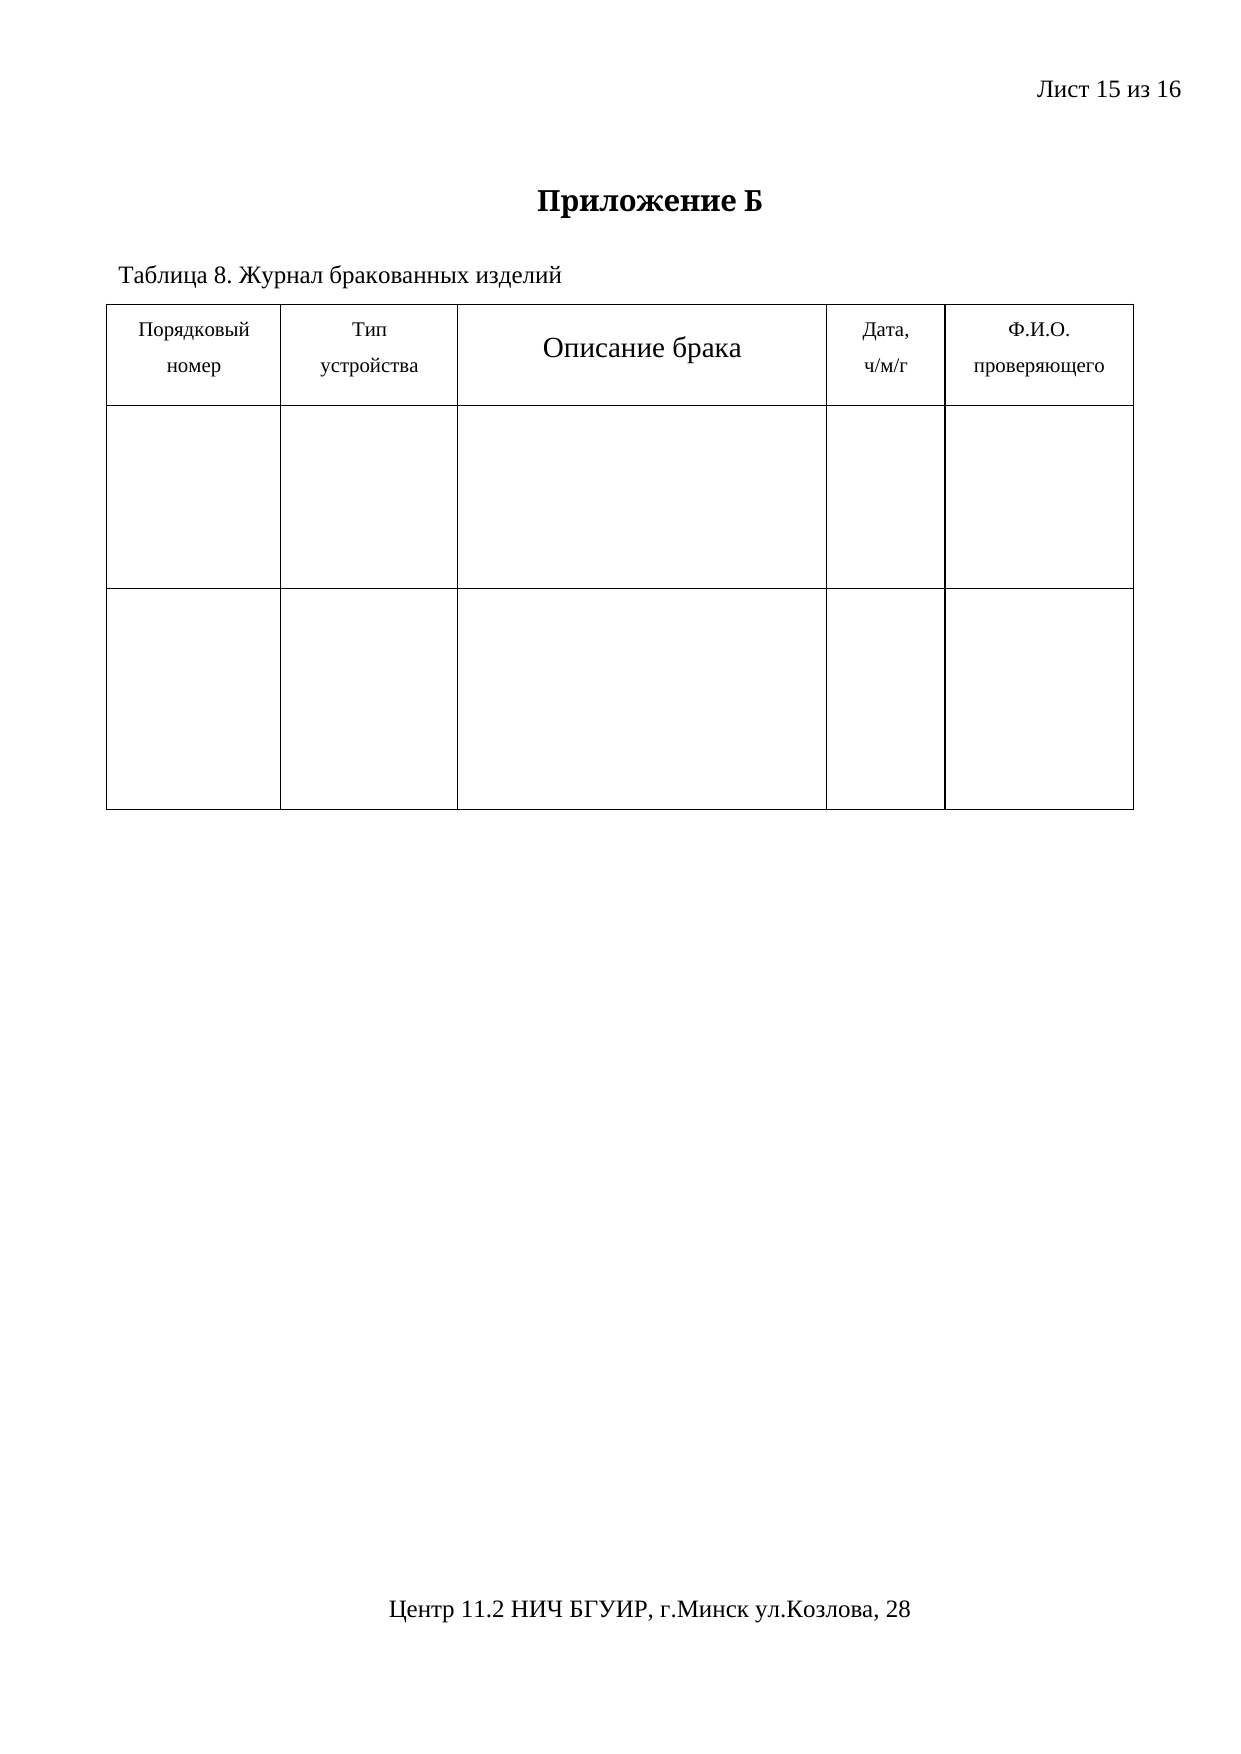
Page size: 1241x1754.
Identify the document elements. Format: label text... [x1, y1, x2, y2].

table_header Описание брака [458, 305, 826, 404]
table_cell [281, 406, 457, 588]
table_header Дата, ч/м/г [827, 305, 944, 404]
table_cell [827, 589, 944, 809]
table_cell [281, 589, 457, 809]
table_cell [946, 406, 1133, 588]
text Таблица 8. Журнал бракованных изделий [118, 260, 1181, 289]
table_header Порядковый номер [107, 305, 280, 404]
text Приложение Б [118, 185, 1181, 218]
table_cell [107, 406, 280, 588]
table_header Тип устройства [281, 305, 457, 404]
table_cell [946, 589, 1133, 809]
table_header Ф.И.О. проверяющего [946, 305, 1133, 404]
table_cell [458, 589, 826, 809]
table_cell [827, 406, 944, 588]
table_cell [107, 589, 280, 809]
table_cell [458, 406, 826, 588]
